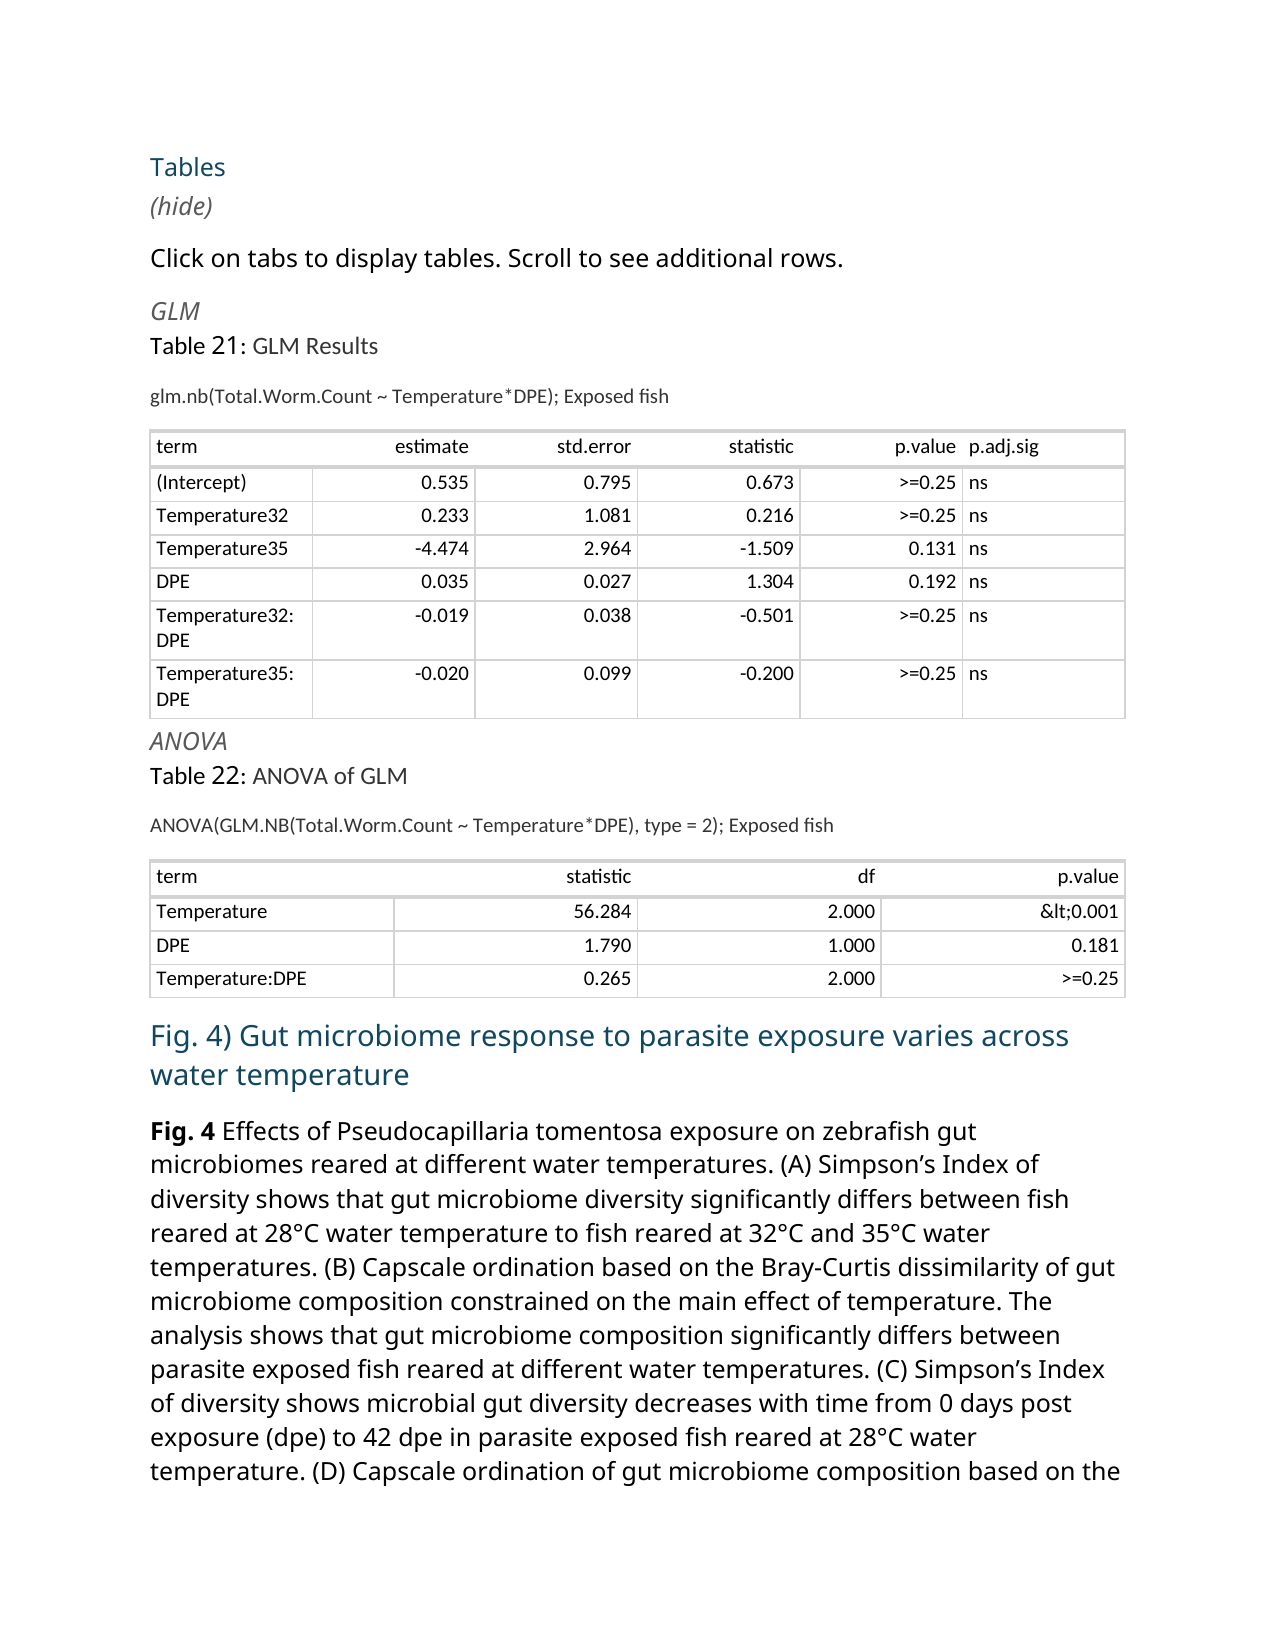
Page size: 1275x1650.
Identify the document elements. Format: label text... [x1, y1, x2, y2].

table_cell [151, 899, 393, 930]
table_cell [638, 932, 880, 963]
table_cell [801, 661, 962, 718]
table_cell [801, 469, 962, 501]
subtitle GLM [150, 294, 1125, 328]
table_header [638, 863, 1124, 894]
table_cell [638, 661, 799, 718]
subtitle (hide) [150, 188, 1125, 222]
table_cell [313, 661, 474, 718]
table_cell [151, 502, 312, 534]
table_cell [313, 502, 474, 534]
subtitle Tables [150, 150, 1125, 184]
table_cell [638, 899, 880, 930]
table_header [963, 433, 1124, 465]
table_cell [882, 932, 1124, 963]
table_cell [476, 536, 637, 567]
subtitle Fig. 4) Gut microbiome response to parasite exposure varies across water temperature [150, 1015, 1125, 1094]
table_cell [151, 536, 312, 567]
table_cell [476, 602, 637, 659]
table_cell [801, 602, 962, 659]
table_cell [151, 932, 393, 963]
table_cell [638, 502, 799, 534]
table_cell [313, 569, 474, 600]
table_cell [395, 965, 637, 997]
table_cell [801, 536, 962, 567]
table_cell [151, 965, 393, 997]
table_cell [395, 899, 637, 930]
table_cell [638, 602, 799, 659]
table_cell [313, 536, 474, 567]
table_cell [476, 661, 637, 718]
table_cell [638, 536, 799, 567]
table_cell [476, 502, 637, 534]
subtitle ANOVA [150, 723, 1125, 757]
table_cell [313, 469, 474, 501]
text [150, 1113, 1125, 1488]
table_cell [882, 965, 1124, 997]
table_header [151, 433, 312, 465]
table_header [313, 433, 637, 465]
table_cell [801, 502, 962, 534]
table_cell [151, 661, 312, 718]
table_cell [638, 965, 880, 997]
text Click on tabs to display tables. Scroll to see additional rows. [150, 241, 1125, 275]
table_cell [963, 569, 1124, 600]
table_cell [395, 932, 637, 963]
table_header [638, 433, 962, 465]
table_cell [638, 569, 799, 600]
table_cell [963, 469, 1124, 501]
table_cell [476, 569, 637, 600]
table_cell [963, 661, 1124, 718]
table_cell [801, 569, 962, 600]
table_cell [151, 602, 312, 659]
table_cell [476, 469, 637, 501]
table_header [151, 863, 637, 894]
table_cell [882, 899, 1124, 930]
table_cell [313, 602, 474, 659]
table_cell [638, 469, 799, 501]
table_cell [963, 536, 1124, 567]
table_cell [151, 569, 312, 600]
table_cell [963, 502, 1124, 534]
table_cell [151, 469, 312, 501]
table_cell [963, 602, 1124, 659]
